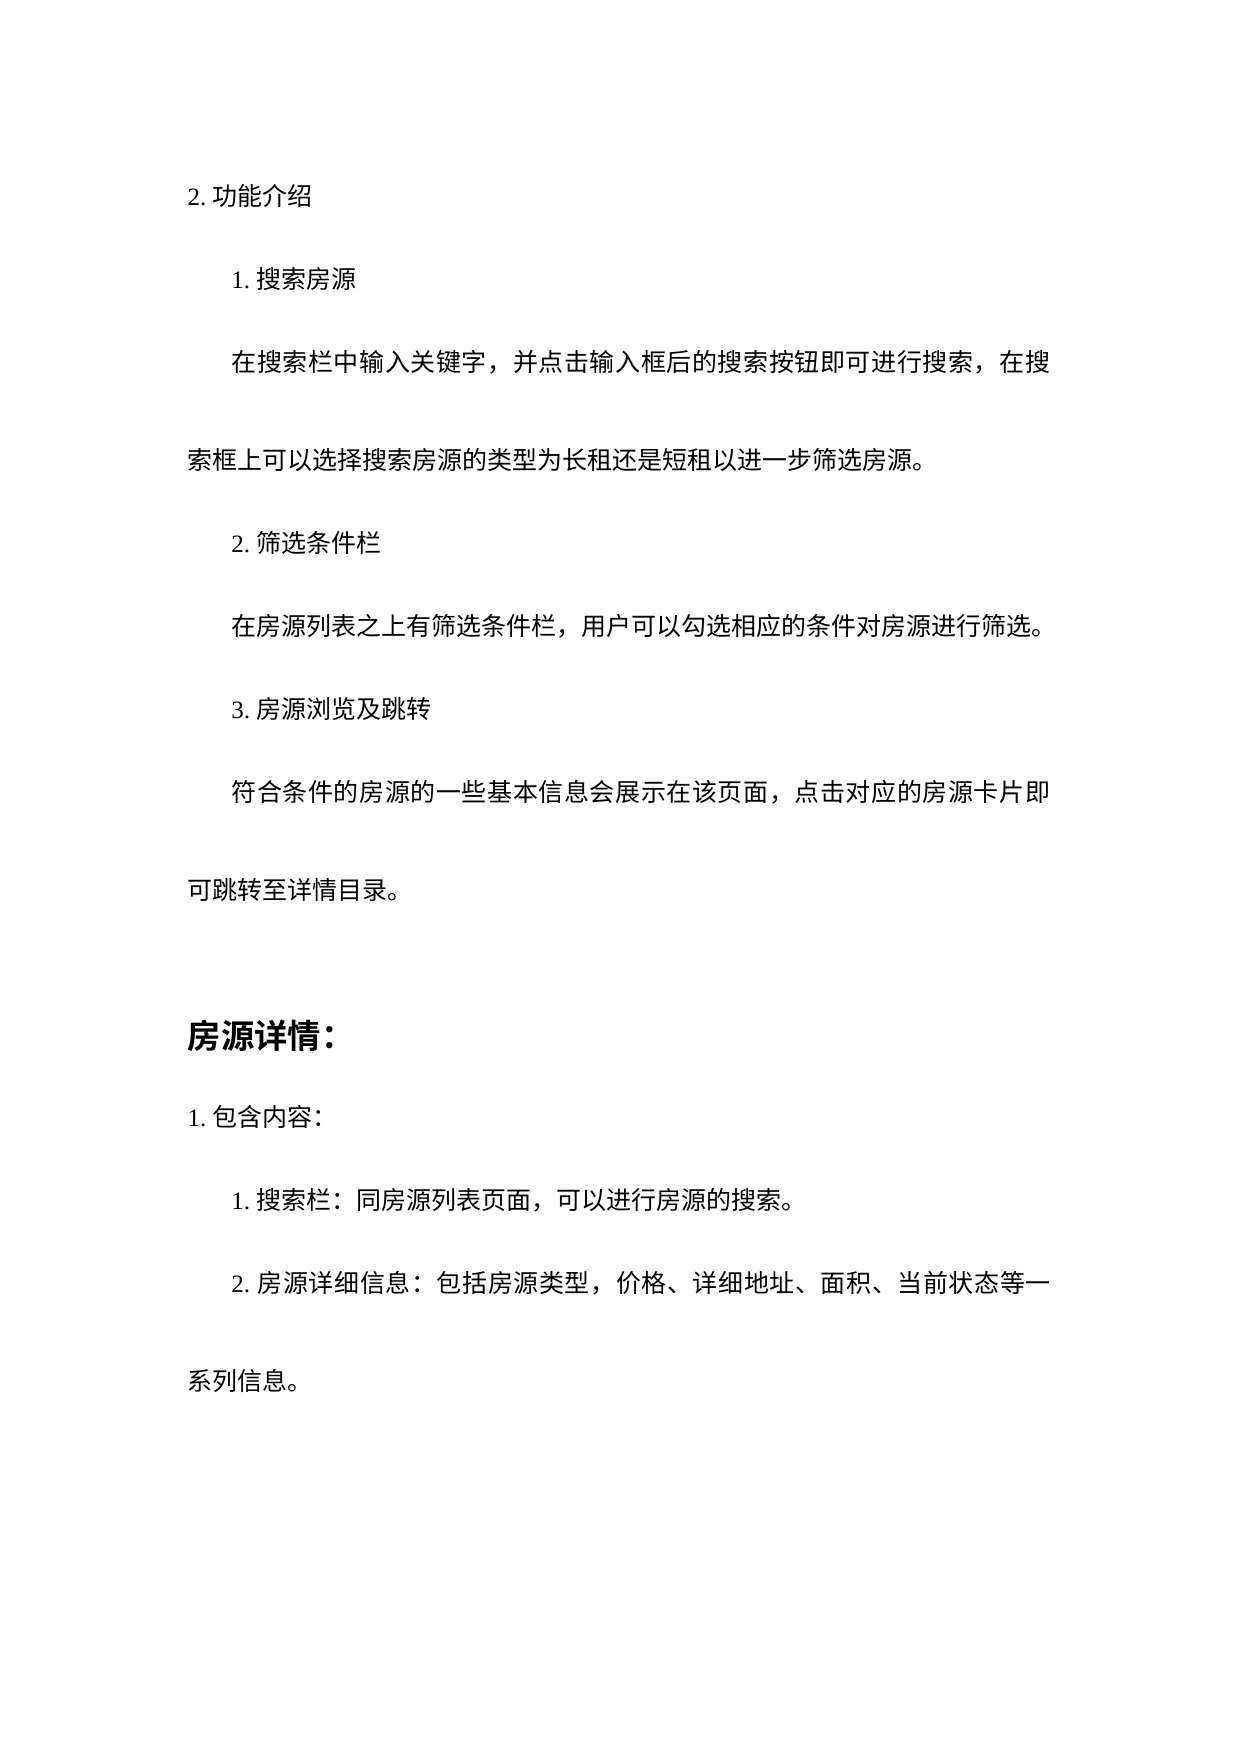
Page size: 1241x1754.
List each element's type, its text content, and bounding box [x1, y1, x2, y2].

text 2. 房源详细信息：包括房源类型，价格、详细地址、面积、当前状态等一系列信息。 [187, 1249, 1053, 1412]
text 2. 功能介绍 [187, 162, 1053, 227]
text 1. 搜索栏：同房源列表页面，可以进行房源的搜索。 [187, 1166, 1053, 1231]
text 2. 筛选条件栏 [187, 509, 1053, 574]
text 符合条件的房源的一些基本信息会展示在该页面，点击对应的房源卡片即可跳转至详情目录。 [187, 758, 1053, 921]
text 1. 包含内容： [187, 1083, 1053, 1148]
text 在搜索栏中输入关键字，并点击输入框后的搜索按钮即可进行搜索，在搜索框上可以选择搜索房源的类型为长租还是短租以进一步筛选房源。 [187, 328, 1053, 491]
text 1. 搜索房源 [187, 245, 1053, 310]
text 3. 房源浏览及跳转 [187, 675, 1053, 740]
text 在房源列表之上有筛选条件栏，用户可以勾选相应的条件对房源进行筛选。 [187, 592, 1053, 657]
subtitle 房源详情： [187, 1002, 1053, 1067]
